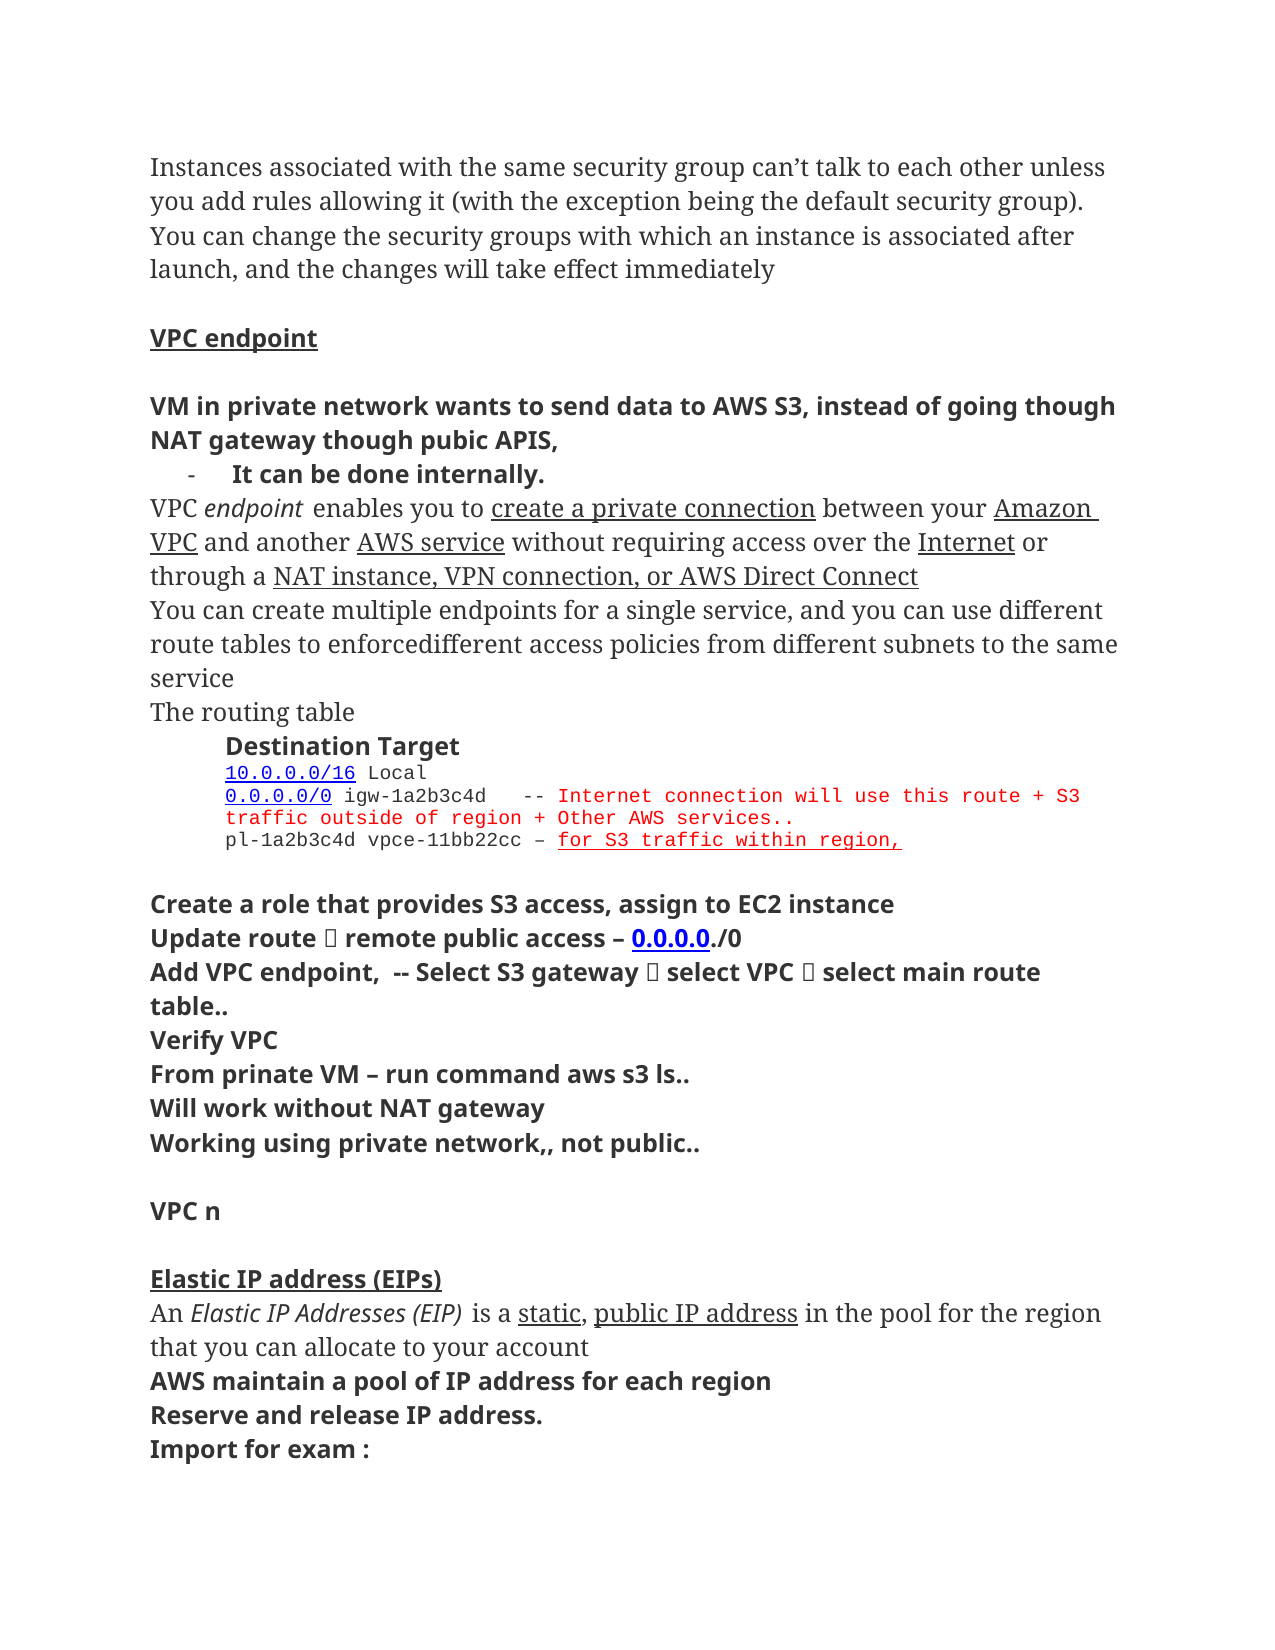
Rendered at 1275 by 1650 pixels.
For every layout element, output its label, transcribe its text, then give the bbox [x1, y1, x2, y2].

text Add VPC endpoint, -- Select S3 gateway  select VPC  select main route table.. [150, 955, 1125, 1023]
text Will work without NAT gateway [150, 1091, 1125, 1125]
text 10.0.0.0/16 Local [225, 763, 1125, 786]
text VPC n [150, 1193, 1125, 1227]
text VM in private network wants to send data to AWS S3, instead of going though NAT gateway though pubic APIS, [150, 388, 1125, 457]
text Destination Target [225, 729, 1125, 763]
text Reserve and release IP address. [150, 1398, 1125, 1432]
text Instances associated with the same security group can’t talk to each other unless you add rules allowing it (with the exception being the default security group). [150, 150, 1125, 218]
text The routing table [150, 695, 1125, 729]
text An Elastic IP Addresses (EIP) is a static, public IP address in the pool for the region that you can allocate to your account [150, 1296, 1125, 1364]
text You can create multiple endpoints for a single service, and you can use different route tables to enforcedifferent access policies from different subnets to the same service [150, 593, 1125, 695]
text VPC endpoint enables you to create a private connection between your Amazon VPC and another AWS service without requiring access over the Internet or through a NAT instance, VPN connection, or AWS Direct Connect [150, 491, 1125, 593]
text AWS maintain a pool of IP address for each region [150, 1364, 1125, 1398]
text VPC endpoint [150, 320, 1125, 354]
text - It can be done internally. [187, 457, 1125, 491]
text Import for exam : [150, 1432, 1125, 1466]
text Create a role that provides S3 access, assign to EC2 instance [150, 887, 1125, 921]
text Working using private network,, not public.. [150, 1125, 1125, 1159]
text pl-1a2b3c4d vpce-11bb22cc – for S3 traffic within region, [225, 830, 1125, 853]
text Verify VPC [150, 1023, 1125, 1057]
text Elastic IP address (EIPs) [150, 1261, 1125, 1296]
text 0.0.0.0/0 igw-1a2b3c4d -- Internet connection will use this route + S3 traffic outside of region + Other AWS services.. [225, 786, 1125, 830]
text Update route  remote public access – 0.0.0.0./0 [150, 921, 1125, 955]
text You can change the security groups with which an instance is associated after launch, and the changes will take effect immediately [150, 218, 1125, 286]
text From prinate VM – run command aws s3 ls.. [150, 1057, 1125, 1091]
